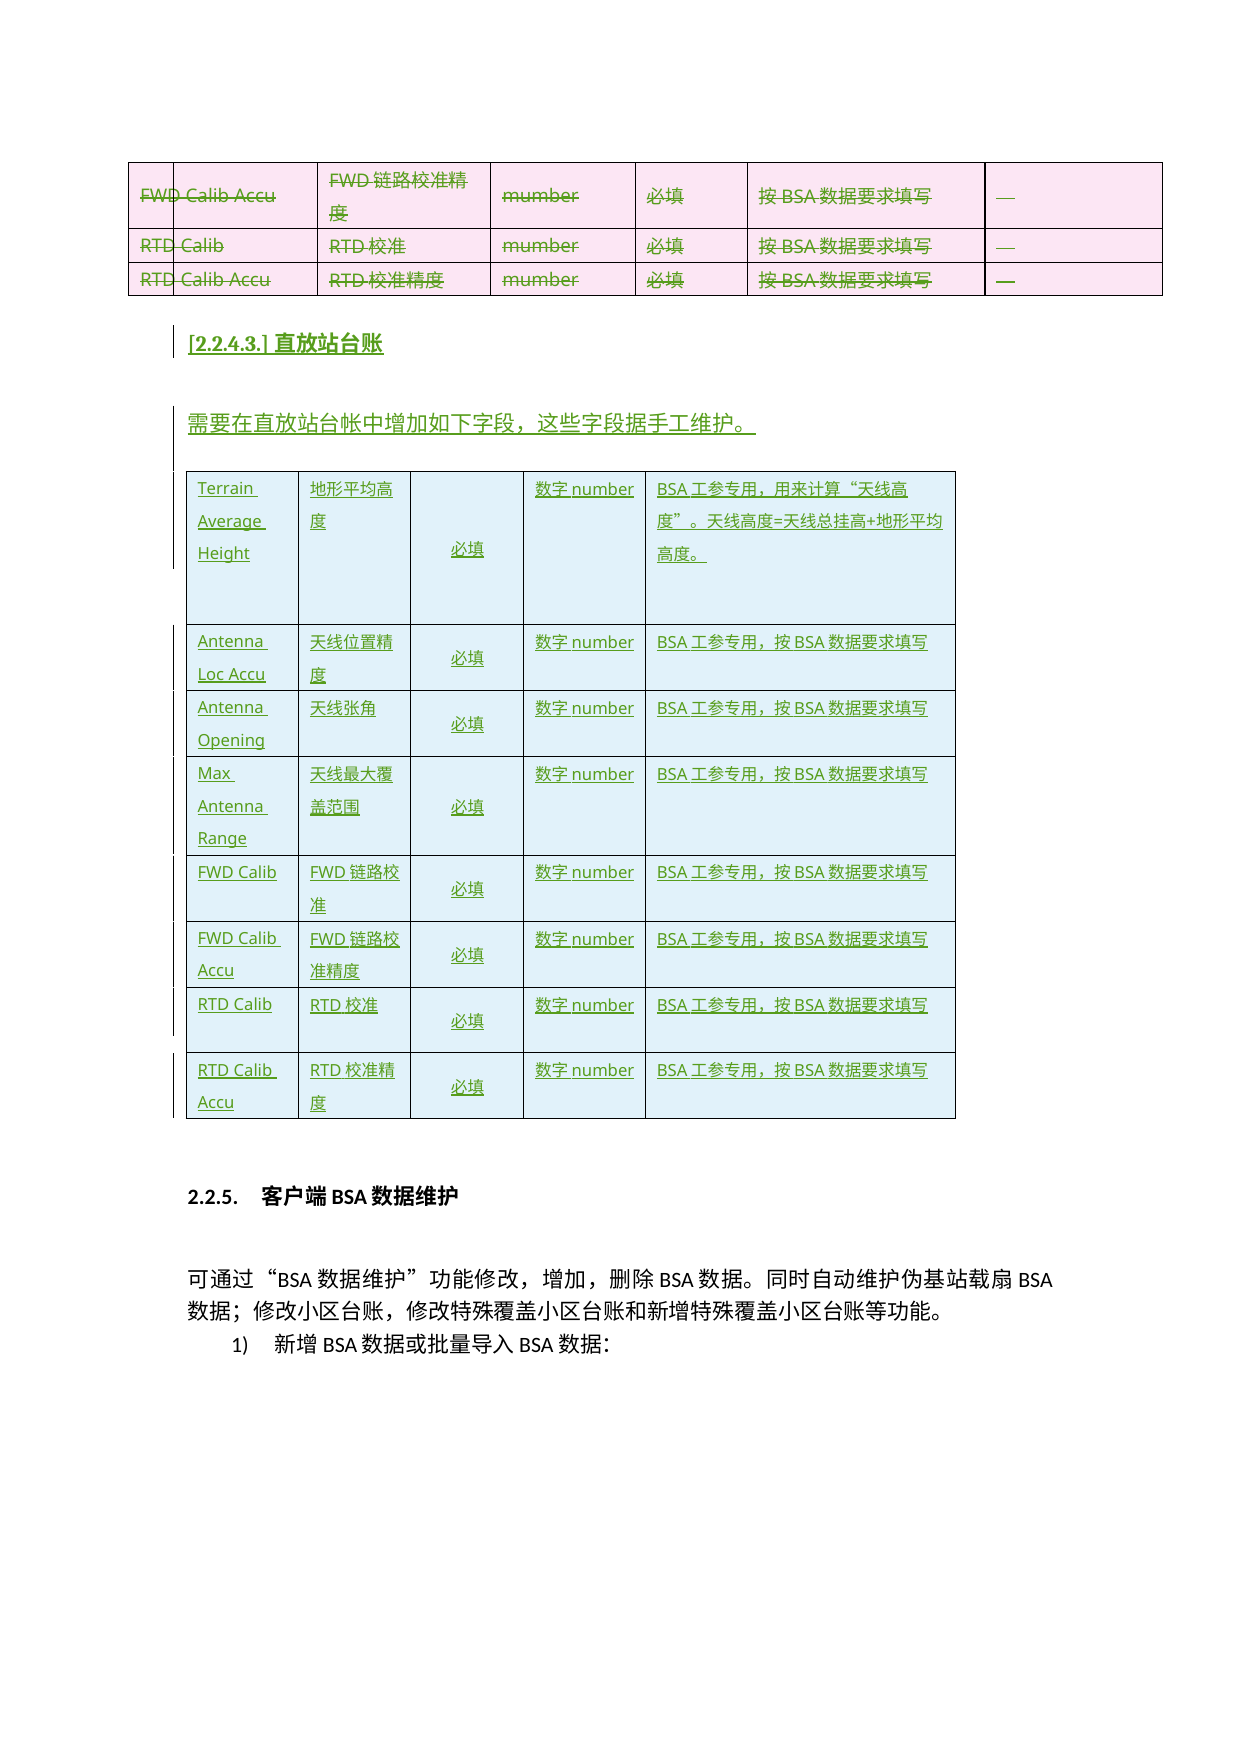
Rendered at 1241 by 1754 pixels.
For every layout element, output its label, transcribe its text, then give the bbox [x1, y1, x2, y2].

list 新增BSA数据或批量导入BSA数据： [231, 1326, 1053, 1359]
subtitle 客户端BSA数据维护 [187, 1179, 1053, 1211]
text 可通过“BSA数据维护”功能修改，增加，删除BSA数据。同时自动维护伪基站载扇BSA数据；修改小区台账，修改特殊覆盖小区台账和新增特殊覆盖小区台账等功能。 [187, 1261, 1053, 1326]
